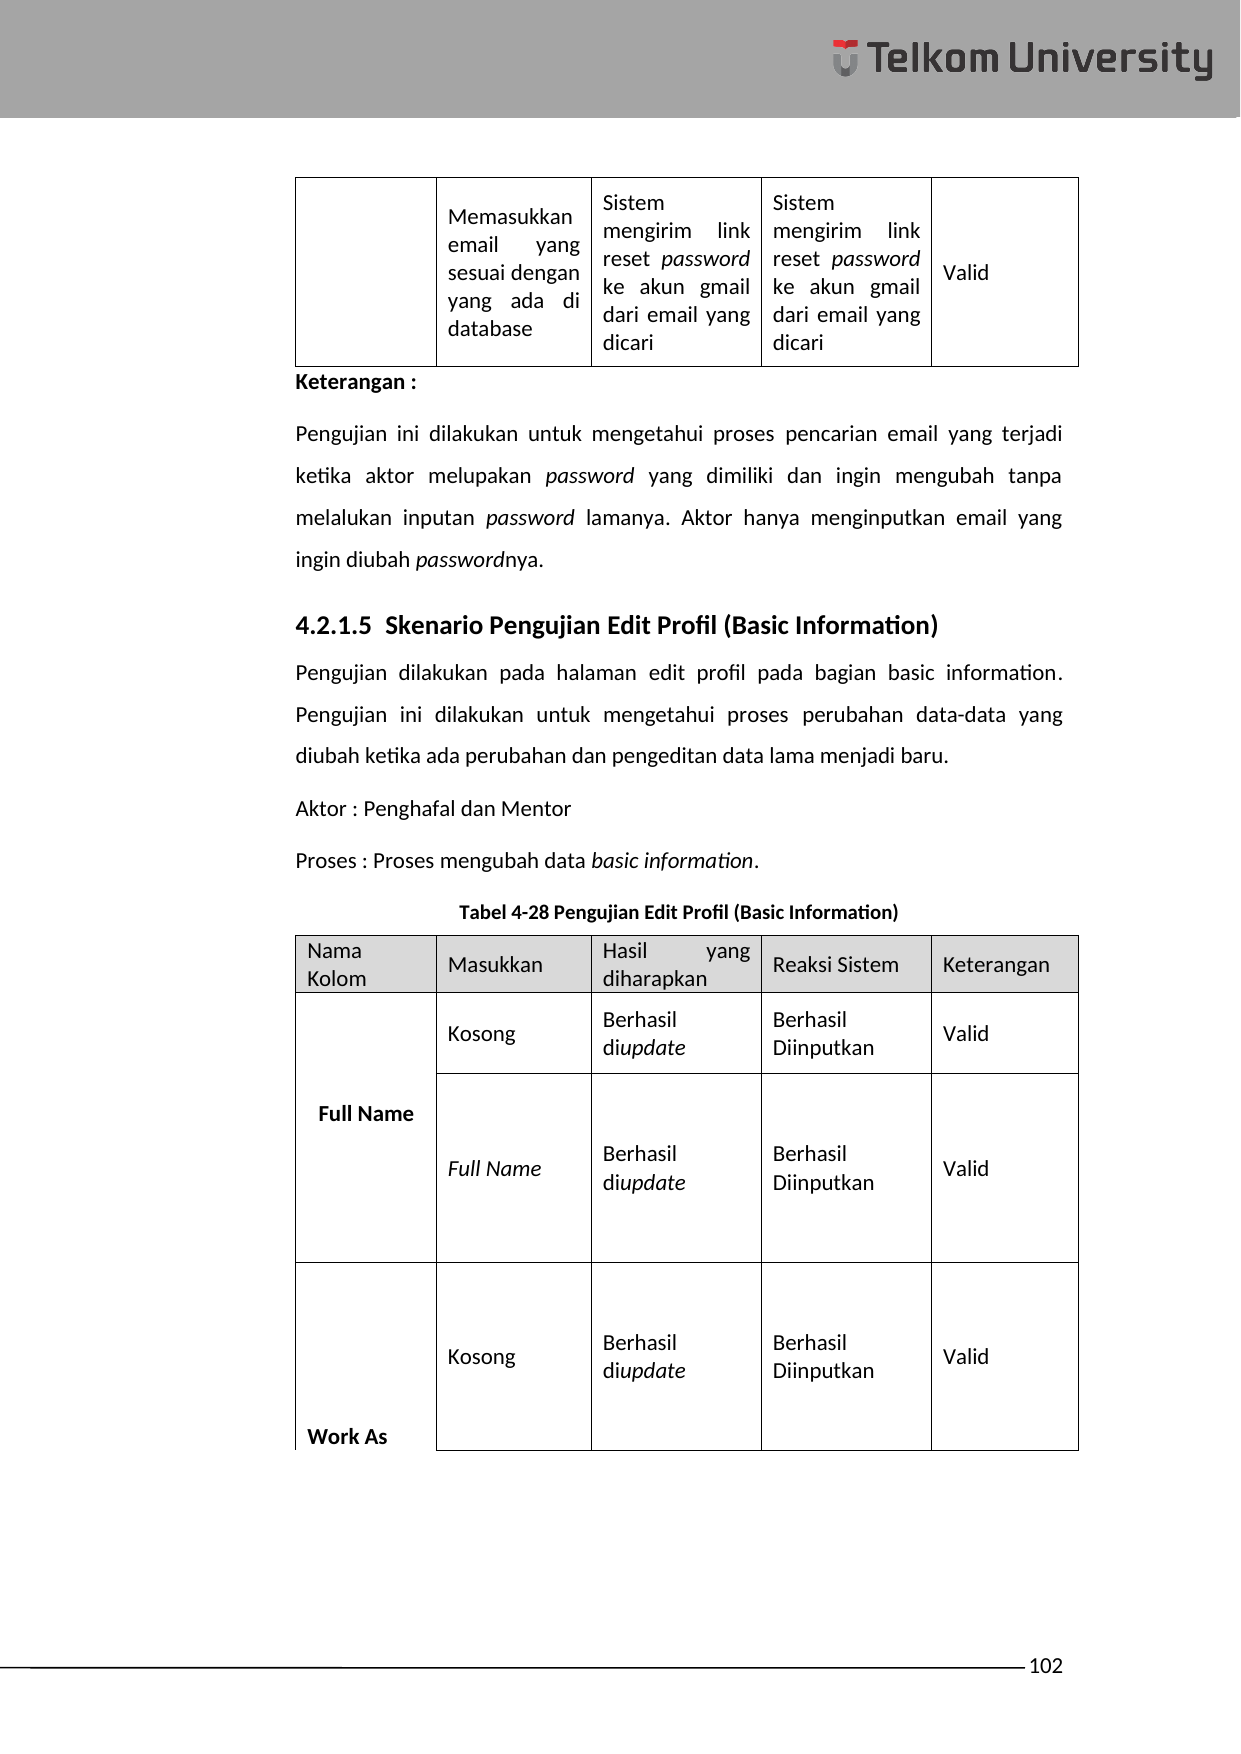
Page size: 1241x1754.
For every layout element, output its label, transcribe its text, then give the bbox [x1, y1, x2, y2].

table_header Hasil yang diharapkan [592, 936, 761, 992]
table_cell Berhasil diupdate [592, 1263, 761, 1450]
text Proses : Proses mengubah data basic information. [295, 846, 1063, 874]
table_header Keterangan [932, 936, 1078, 992]
table_cell Full Name [296, 993, 436, 1262]
table_header Nama Kolom [296, 936, 436, 992]
table_cell Memasukkan email yang sesuai dengan yang ada di database [437, 178, 591, 366]
table_cell Kosong [437, 1263, 591, 1450]
table_cell Valid [932, 178, 1078, 366]
table_cell Berhasil diupdate [592, 1074, 761, 1262]
subtitle Skenario Pengujian Edit Profil (Basic Information) [295, 608, 1063, 641]
table_cell Berhasil diupdate [592, 993, 761, 1073]
table_header Reaksi Sistem [762, 936, 931, 992]
table_cell Full Name [437, 1074, 591, 1262]
table_cell Berhasil Diinputkan [762, 993, 931, 1073]
table_cell Valid [932, 1263, 1078, 1450]
text Pengujian dilakukan pada halaman edit profil pada bagian basic information. Pengujian ini dilakukan untuk mengetahui proses perubahan data-data yang diubah ketika ada perubahan dan pengeditan data lama menjadi baru. [295, 658, 1063, 770]
table_cell Berhasil Diinputkan [762, 1074, 931, 1262]
text Keterangan : [295, 367, 1063, 395]
text Aktor : Penghafal dan Mentor [295, 794, 1063, 822]
table_cell Valid [932, 1074, 1078, 1262]
table_cell Work As [296, 1263, 436, 1450]
table_cell Valid [932, 993, 1078, 1073]
table_cell Sistem mengirim link reset password ke akun gmail dari email yang dicari [762, 178, 931, 366]
table_cell Sistem mengirim link reset password ke akun gmail dari email yang dicari [592, 178, 761, 366]
picture [833, 40, 1213, 81]
table_cell Kosong [437, 993, 591, 1073]
text Pengujian ini dilakukan untuk mengetahui proses pencarian email yang terjadi ketika aktor melupakan password yang dimiliki dan ingin mengubah tanpa melalukan inputan password lamanya. Aktor hanya menginputkan email yang ingin diubah passwordnya. [295, 419, 1063, 573]
table_cell Berhasil Diinputkan [762, 1263, 931, 1450]
table_header Masukkan [437, 936, 591, 992]
